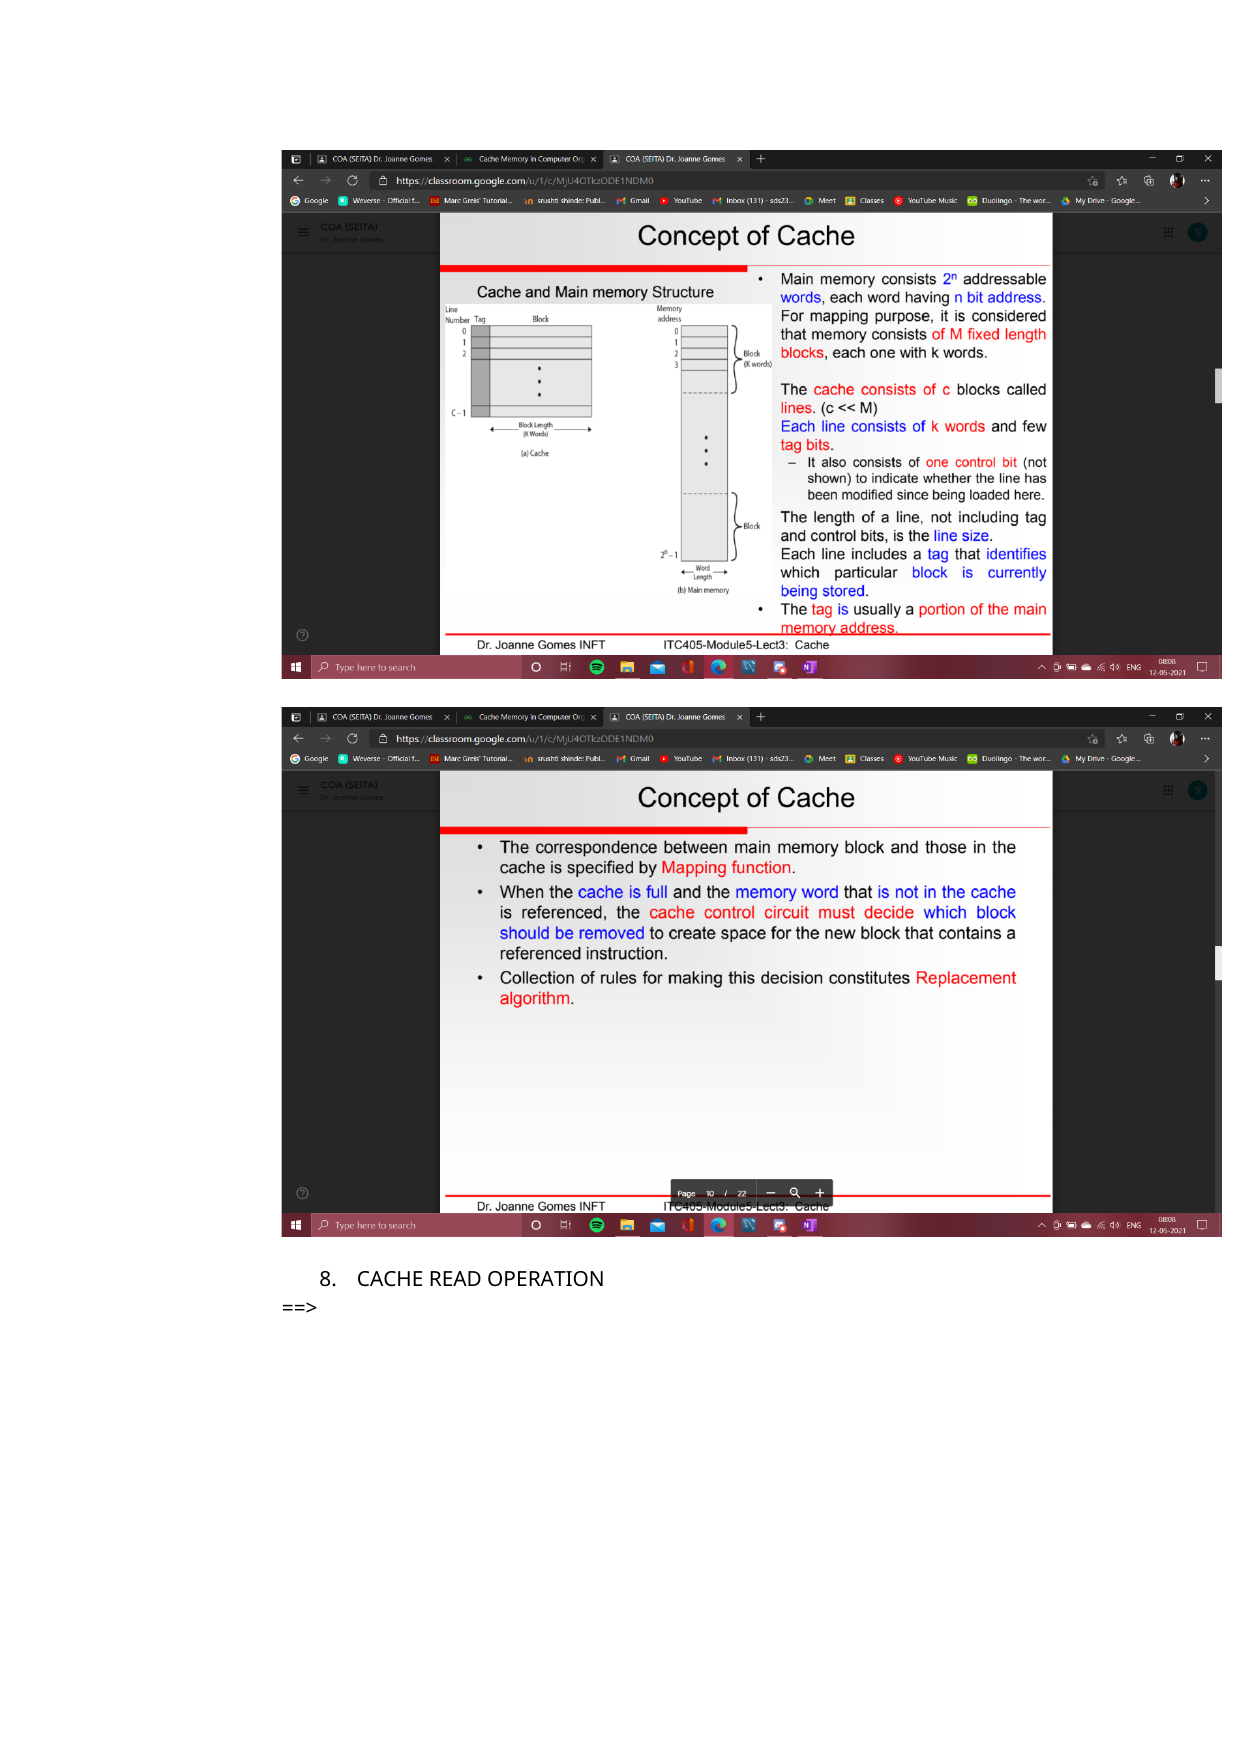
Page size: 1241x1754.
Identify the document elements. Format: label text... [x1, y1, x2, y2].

picture [281, 150, 1222, 679]
list CACHE READ OPERATION [319, 1264, 1090, 1293]
picture [281, 707, 1222, 1237]
text ==> [282, 1293, 1090, 1321]
